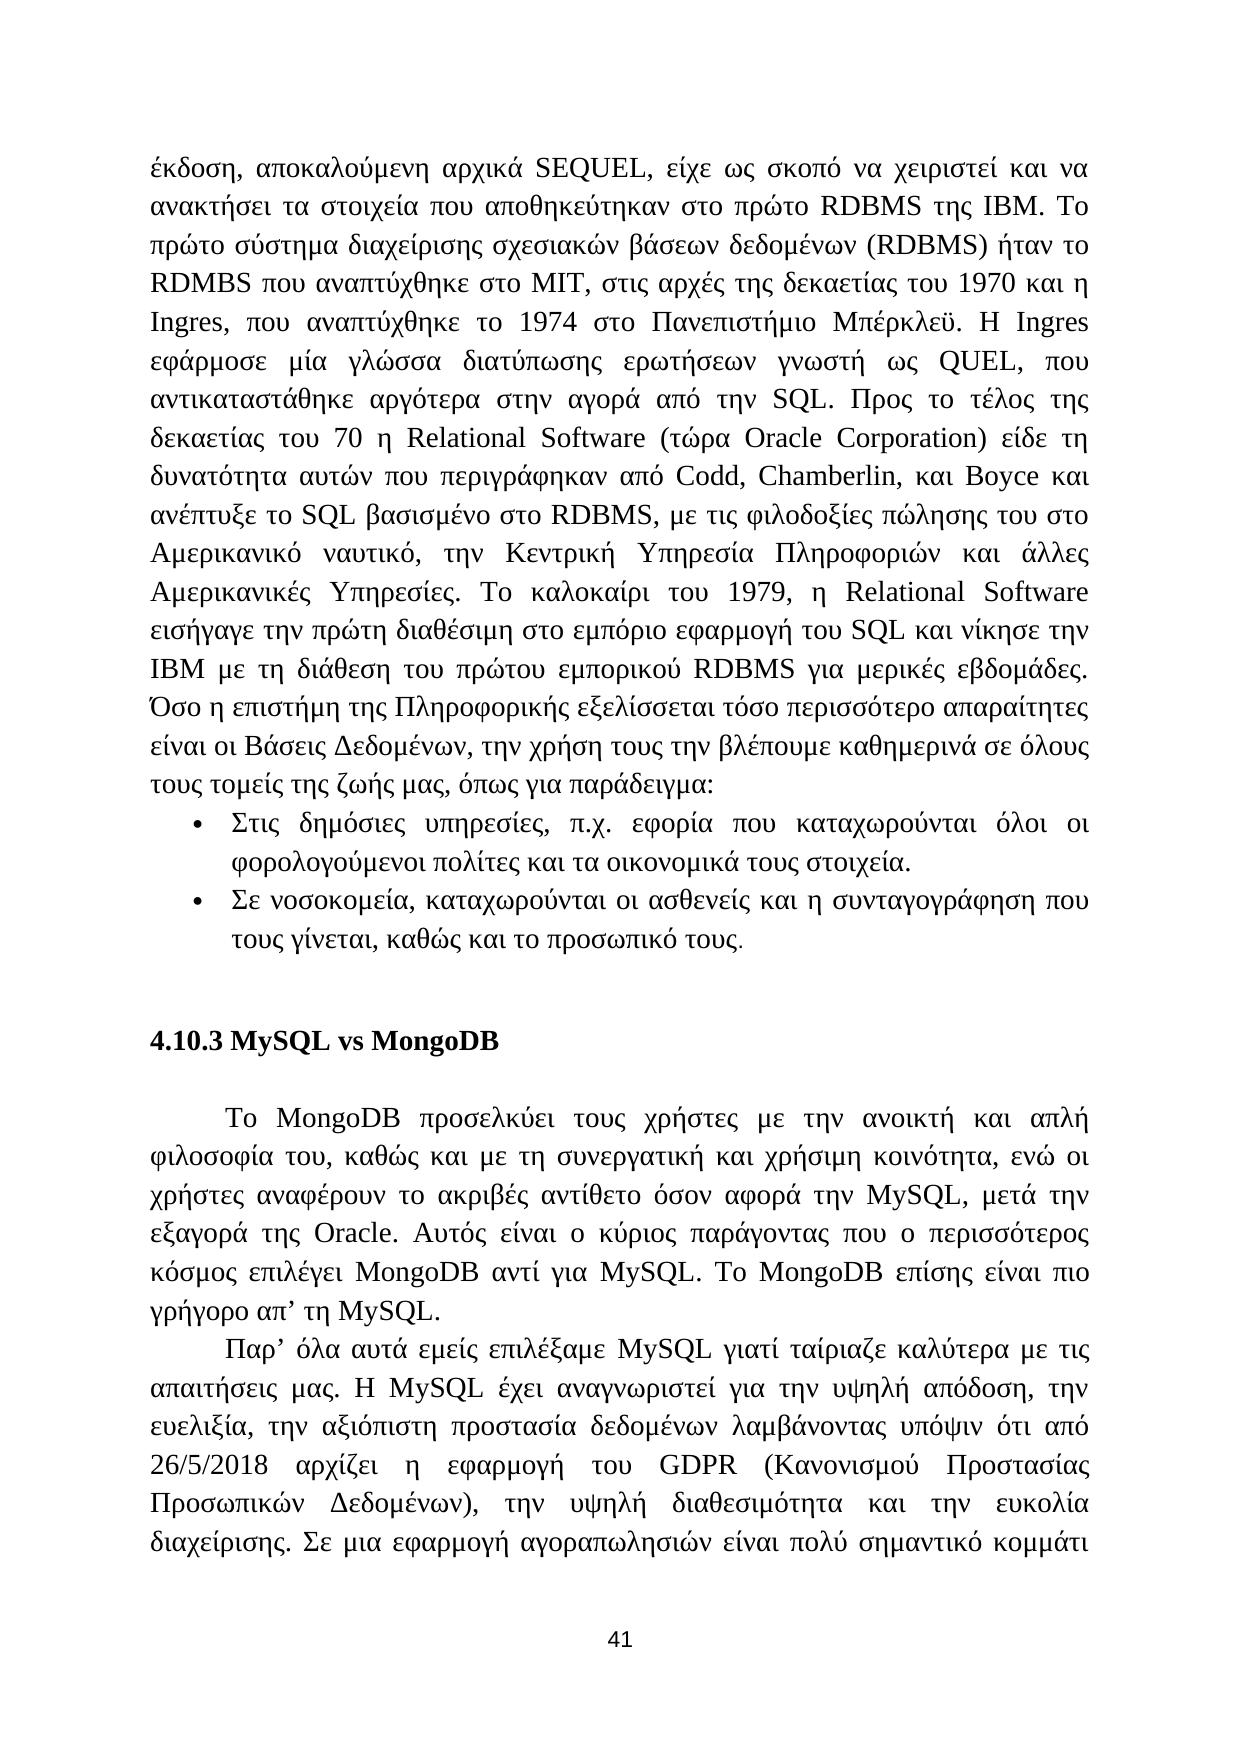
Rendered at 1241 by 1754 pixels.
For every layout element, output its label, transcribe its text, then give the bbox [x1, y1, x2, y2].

subtitle 4.10.3 MySQL vs MongoDB [150, 1023, 1090, 1056]
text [150, 150, 1090, 800]
list Στις δημόσιες υπηρεσίες, π.χ. εφορία που καταχωρούνται όλοι οι φορολογούμενοι πολίτες και τα οικονομικά τους στοιχεία. [194, 805, 1090, 877]
list Σε νοσοκομεία, καταχωρούνται οι ασθενείς και η συνταγογράφηση που τους γίνεται, καθώς και το προσωπικό τους. [194, 882, 1090, 954]
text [150, 1331, 1090, 1557]
text Το MongoDB προσελκύει τους χρήστες με την ανοικτή και απλή φιλοσοφία του, καθώς και με τη συνεργατική και χρήσιμη κοινότητα, ενώ οι χρήστες αναφέρουν το ακριβές αντίθετο όσον αφορά την MySQL, μετά την εξαγορά της Oracle. Αυτός είναι ο κύριος παράγοντας που ο περισσότερος κόσμος επιλέγει MongoDB αντί για MySQL. Το MongoDB επίσης είναι πιο γρήγορο απ’ τη MySQL. [150, 1100, 1090, 1326]
